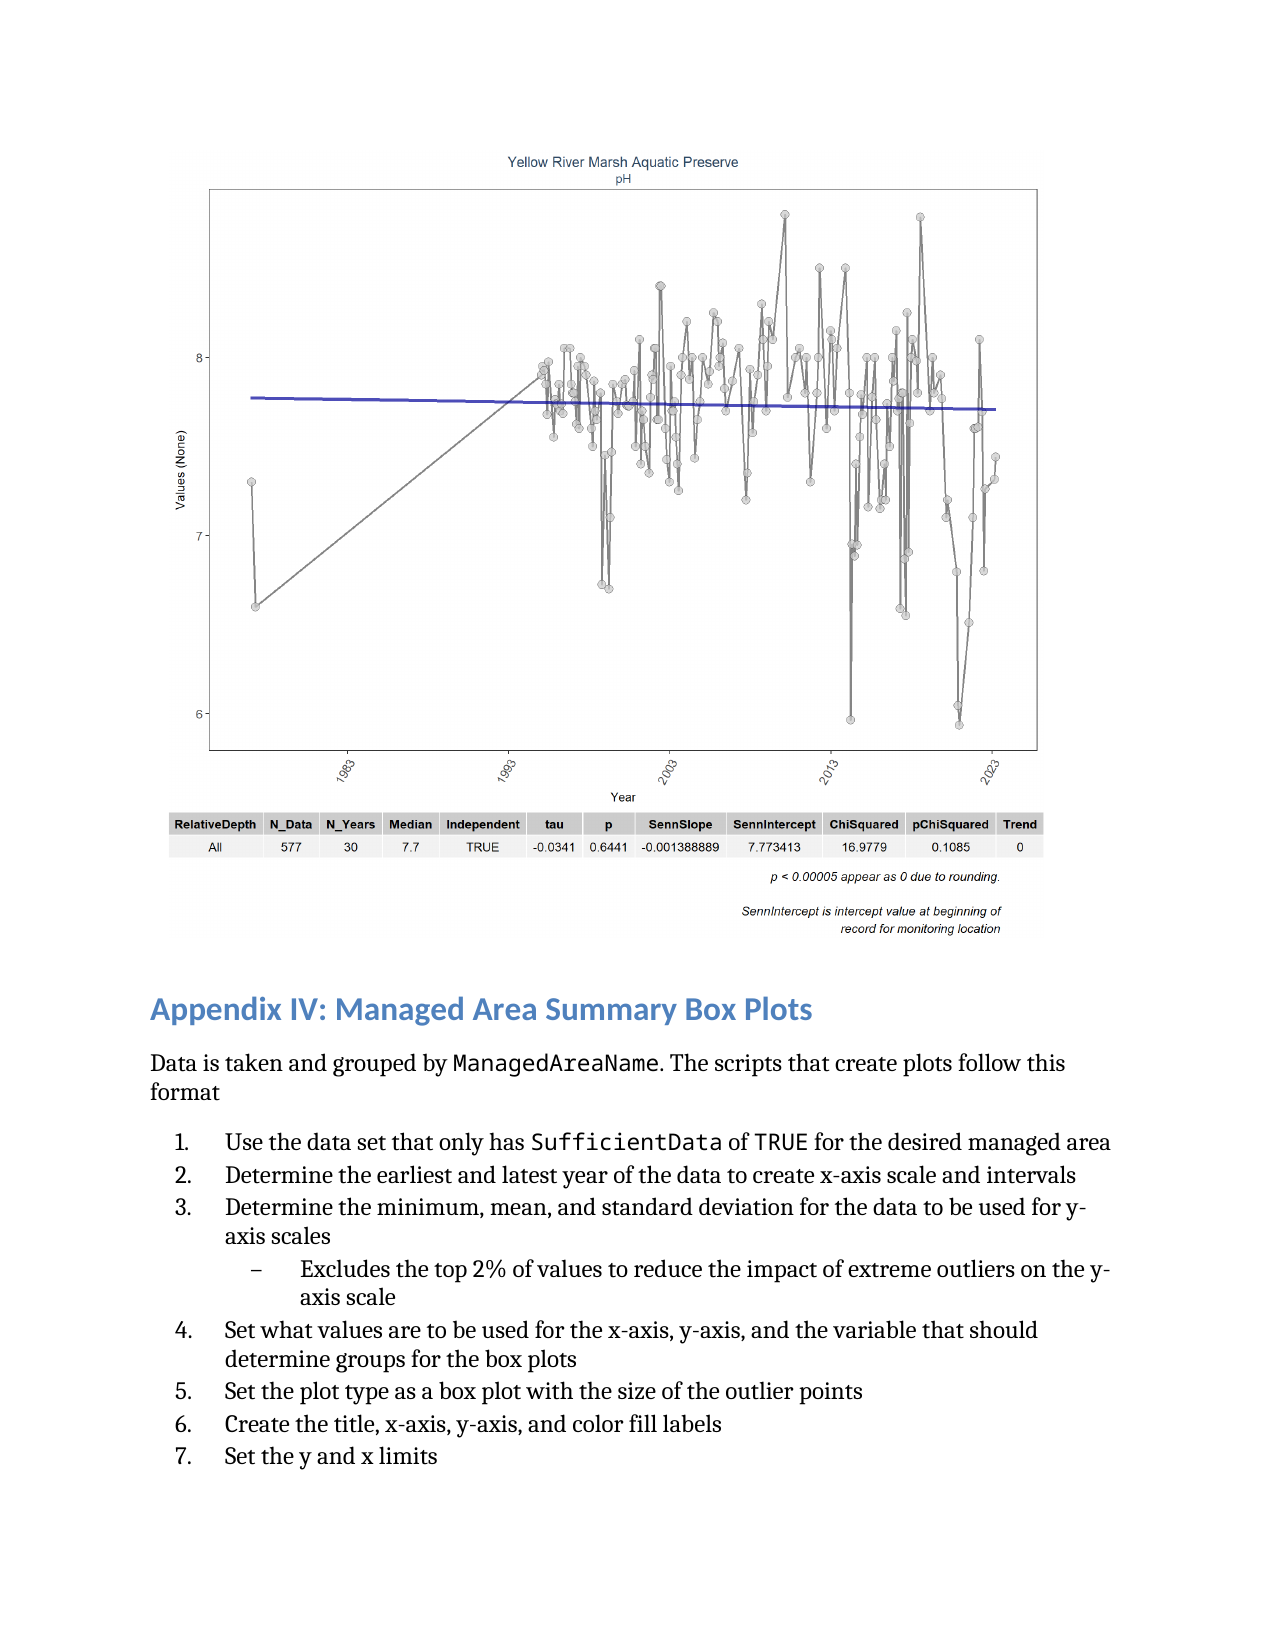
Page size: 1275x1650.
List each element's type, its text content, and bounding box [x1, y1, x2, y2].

list Set what values are to be used for the x-axis, y-axis, and the variable that should determine groups for the box plots [175, 1316, 1125, 1373]
list Excludes the top 2% of values to reduce the impact of extreme outliers on the y-axis scale [250, 1254, 1125, 1312]
text Data is taken and grouped by ManagedAreaName. The scripts that create plots follow this format [150, 1047, 1125, 1107]
picture [168, 150, 1044, 938]
list Create the title, x-axis, y-axis, and color fill labels [175, 1409, 1125, 1438]
list Set the y and x limits [175, 1442, 1125, 1471]
list Determine the earliest and latest year of the data to create x-axis scale and intervals [175, 1161, 1125, 1189]
list Use the data set that only has SufficientData of TRUE for the desired managed area [175, 1126, 1125, 1157]
list Determine the minimum, mean, and standard deviation for the data to be used for y-axis scales [175, 1193, 1125, 1251]
list Set the plot type as a box plot with the size of the outlier points [175, 1377, 1125, 1406]
subtitle Appendix IV: Managed Area Summary Box Plots [150, 987, 1125, 1028]
